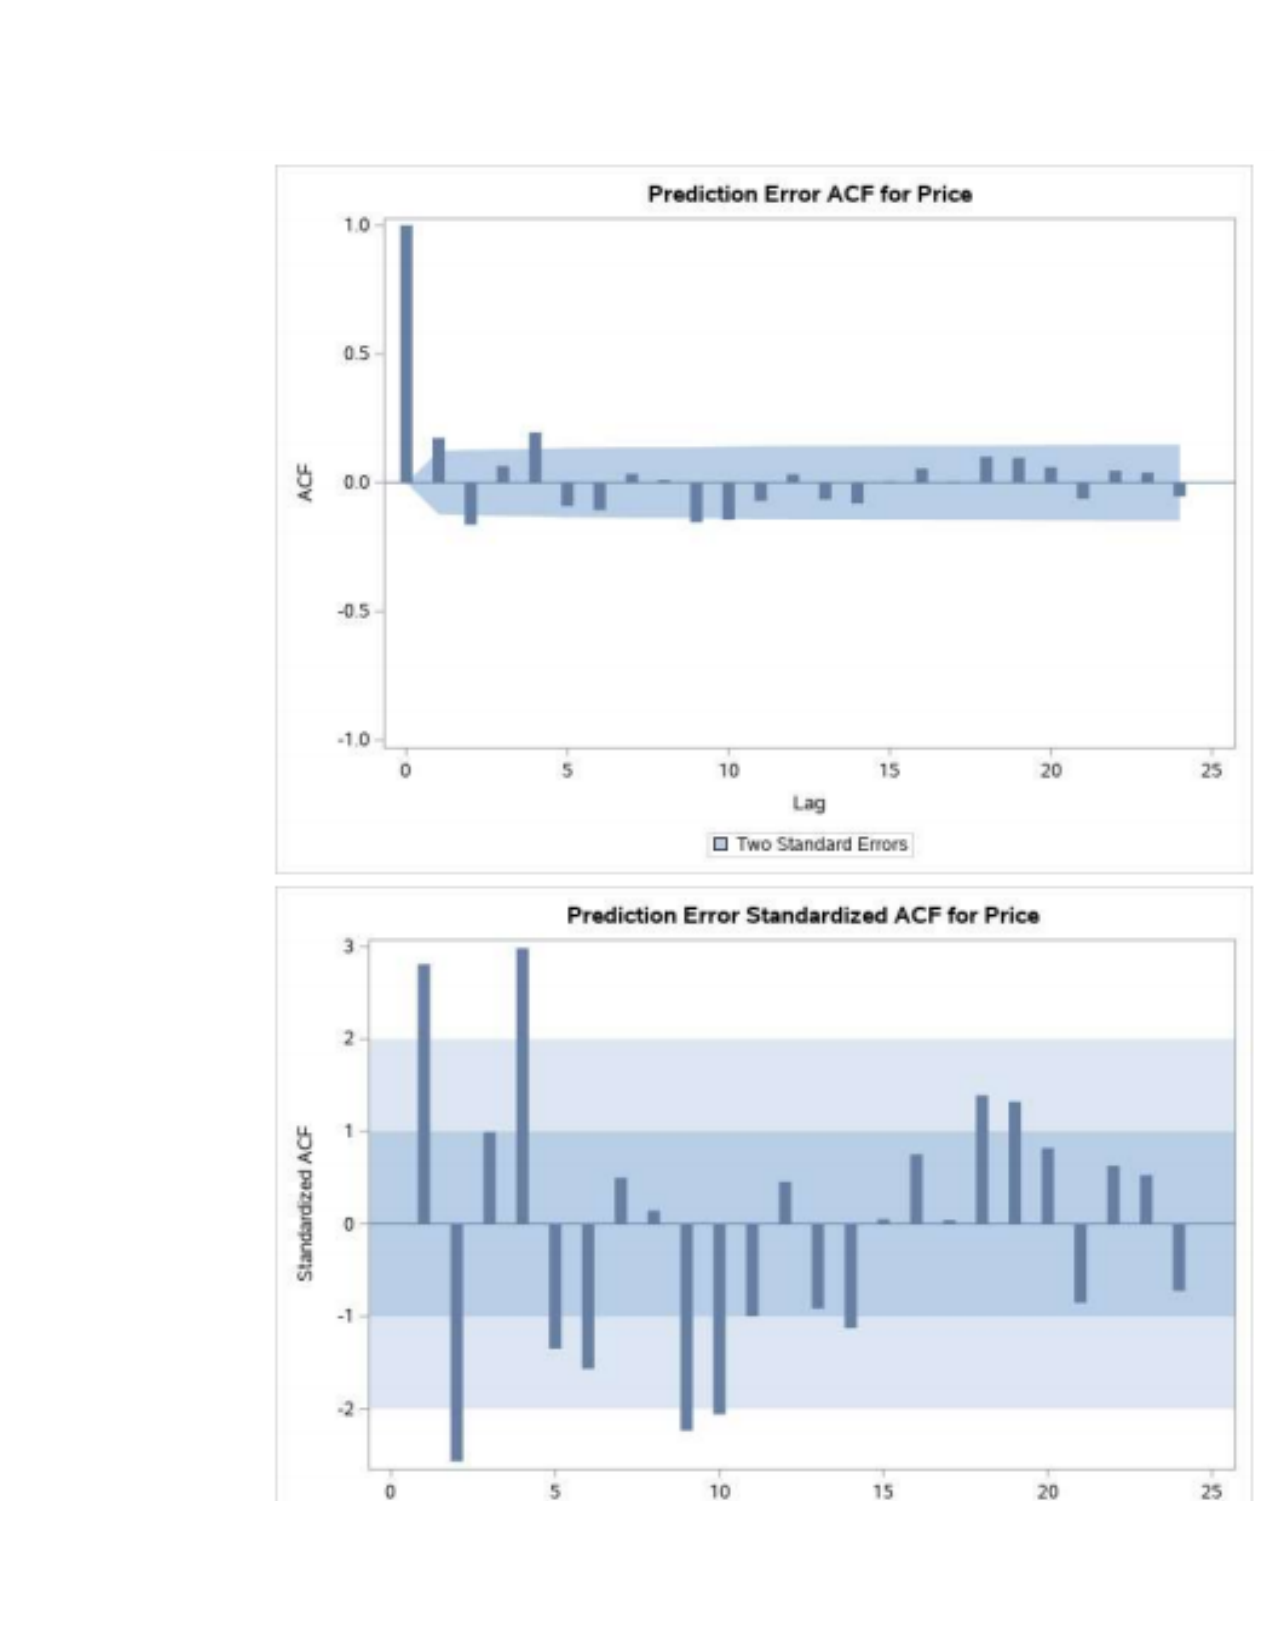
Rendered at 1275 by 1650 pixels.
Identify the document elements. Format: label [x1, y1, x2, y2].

picture [150, 150, 1275, 1501]
